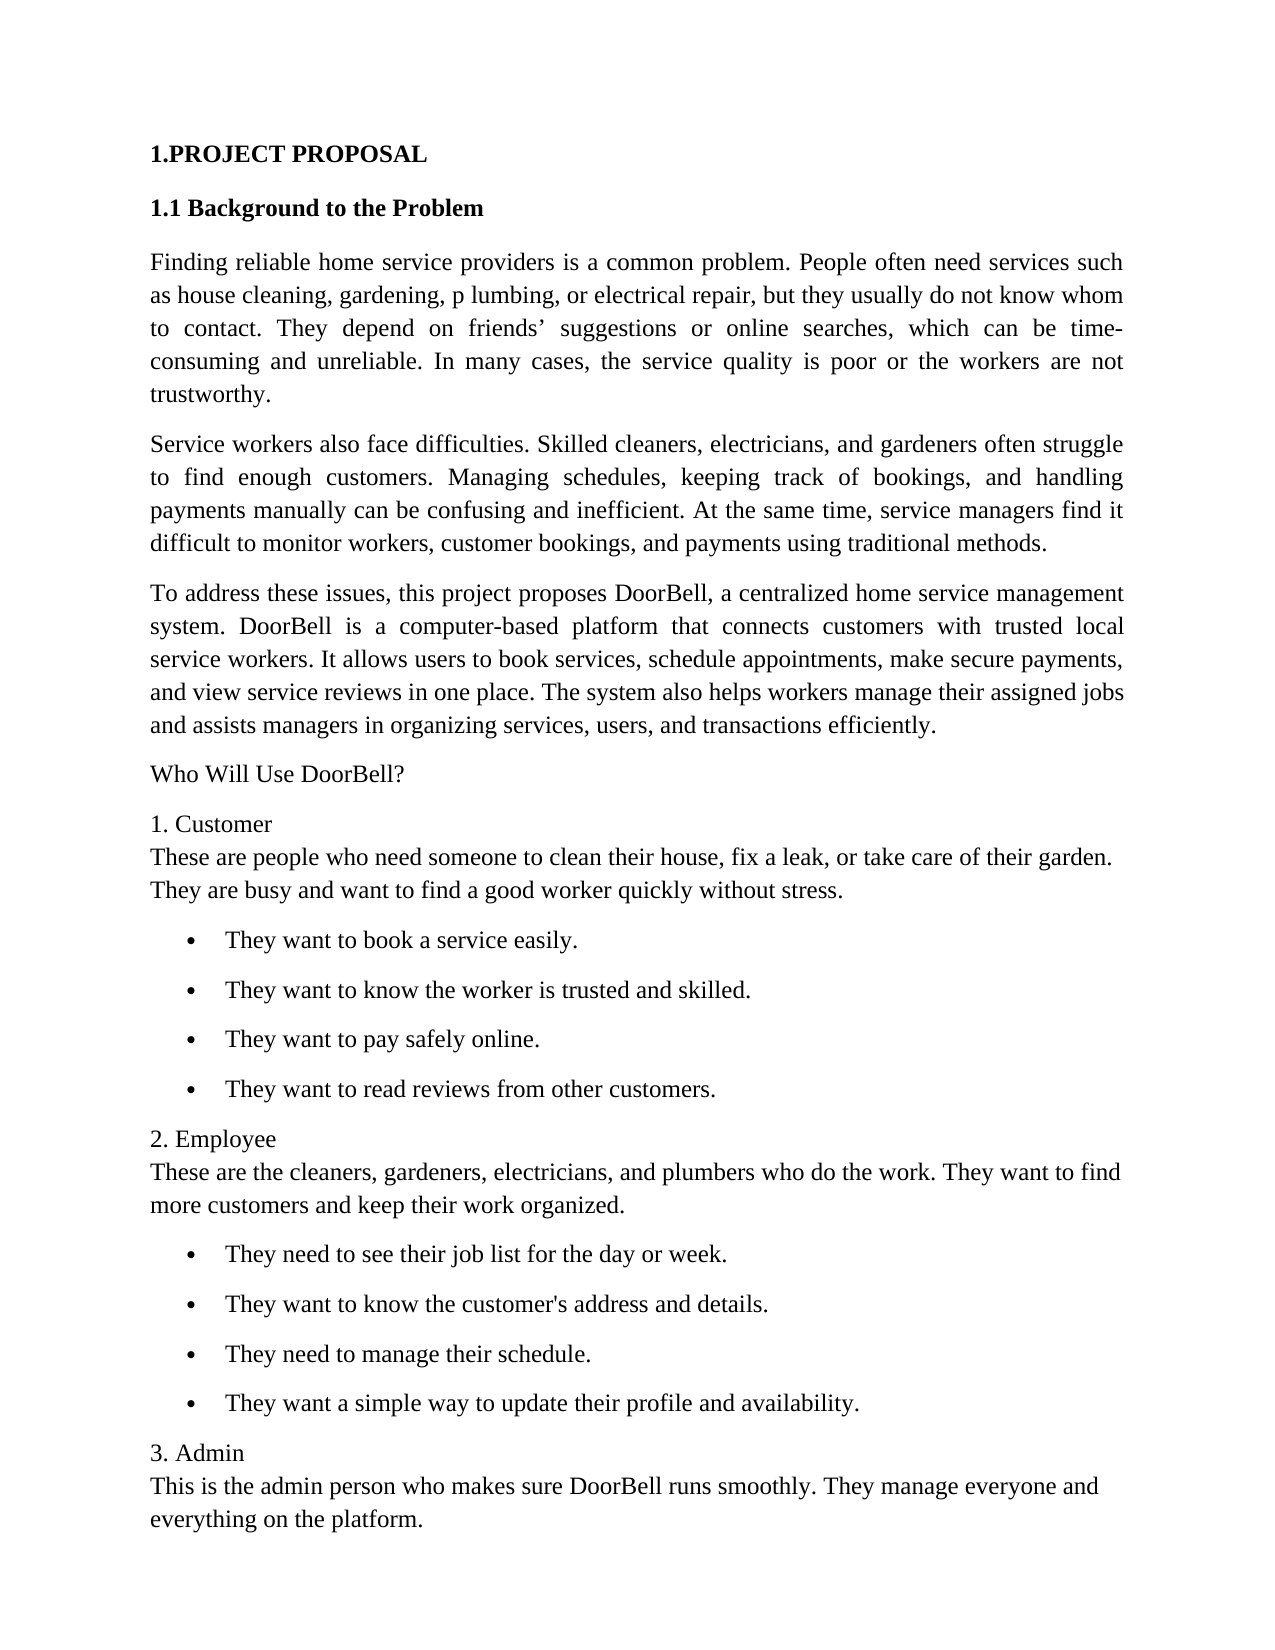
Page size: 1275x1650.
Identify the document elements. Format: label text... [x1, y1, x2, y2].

text 3. Admin This is the admin person who makes sure DoorBell runs smoothly. They manage everyone and everything on the platform. [150, 1438, 1125, 1533]
list They want to know the customer's address and details. [187, 1289, 1125, 1318]
list They want to book a service easily. [187, 925, 1125, 954]
list They need to manage their schedule. [187, 1339, 1125, 1368]
text Who Will Use DoorBell? [150, 759, 1125, 788]
list They want to pay safely online. [187, 1024, 1125, 1053]
list They want to read reviews from other customers. [187, 1074, 1125, 1103]
text Finding reliable home service providers is a common problem. People often need services such as house cleaning, gardening, p lumbing, or electrical repair, but they usually do not know whom to contact. They depend on friends’ suggestions or online searches, which can be time-consuming and unreliable. In many cases, the service quality is poor or the workers are not trustworthy. [150, 247, 1125, 408]
list They want to know the worker is trusted and skilled. [187, 975, 1125, 1003]
list They need to see their job list for the day or week. [187, 1239, 1125, 1268]
list They want a simple way to update their profile and availability. [187, 1388, 1125, 1417]
text To address these issues, this project proposes DoorBell, a centralized home service management system. DoorBell is a computer-based platform that connects customers with trusted local service workers. It allows users to book services, schedule appointments, make secure payments, and view service reviews in one place. The system also helps workers manage their assigned jobs and assists managers in organizing services, users, and transactions efficiently. [150, 578, 1125, 739]
text 2. Employee These are the cleaners, gardeners, electricians, and plumbers who do the work. They want to find more customers and keep their work organized. [150, 1124, 1125, 1218]
text 1.PROJECT PROPOSAL [150, 139, 1125, 168]
text Service workers also face difficulties. Skilled cleaners, electricians, and gardeners often struggle to find enough customers. Managing schedules, keeping track of bookings, and handling payments manually can be confusing and inefficient. At the same time, service managers find it difficult to monitor workers, customer bookings, and payments using traditional methods. [150, 429, 1125, 557]
text 1. Customer These are people who need someone to clean their house, fix a leak, or take care of their garden. They are busy and want to find a good worker quickly without stress. [150, 809, 1125, 904]
text 1.1 Background to the Problem [150, 193, 1125, 222]
